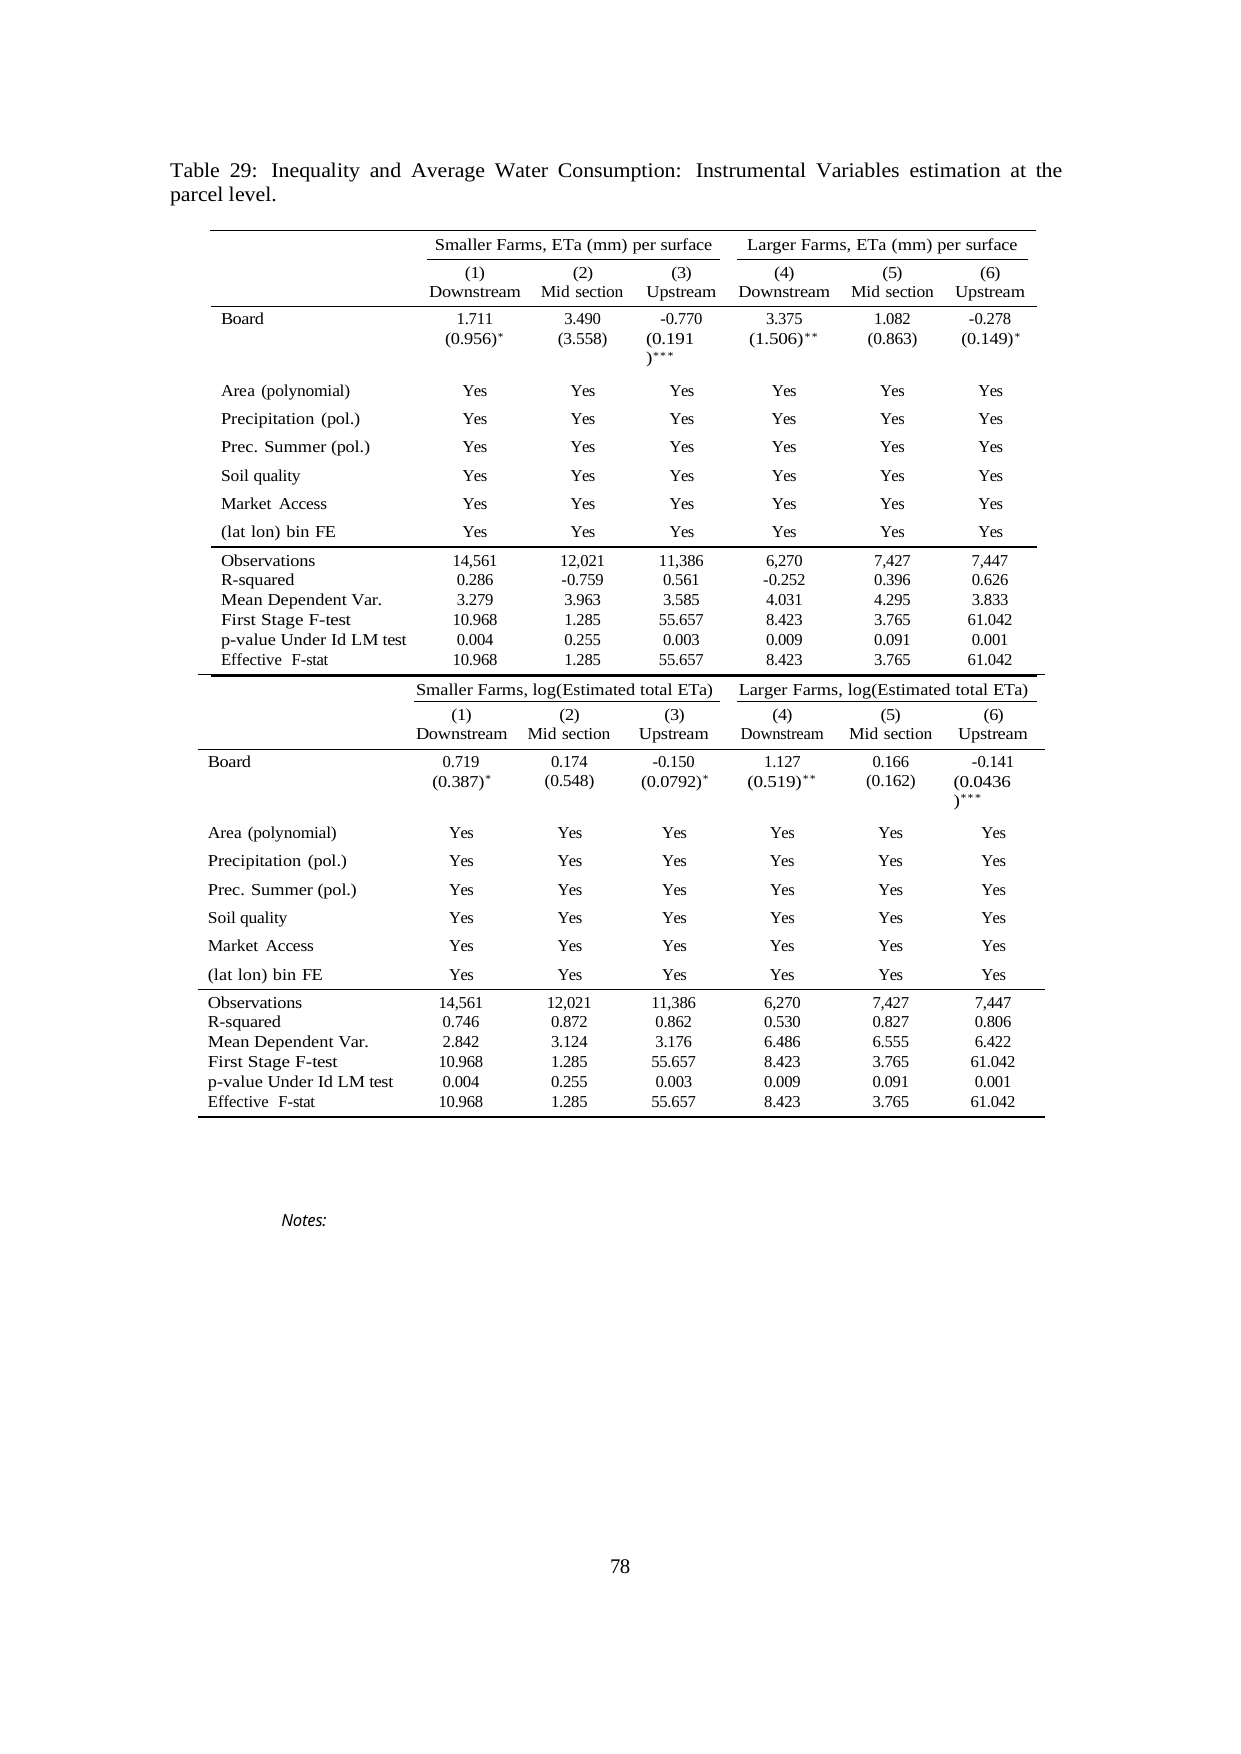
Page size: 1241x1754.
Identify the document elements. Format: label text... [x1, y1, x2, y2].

text Notes: [281, 1209, 1178, 1232]
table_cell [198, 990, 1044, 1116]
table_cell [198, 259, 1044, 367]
text Table 29: Inequality and Average Water Consumption: Instrumental Variables estimation at the parcel level. [170, 158, 1070, 206]
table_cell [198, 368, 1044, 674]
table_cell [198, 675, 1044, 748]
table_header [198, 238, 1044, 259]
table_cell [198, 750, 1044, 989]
